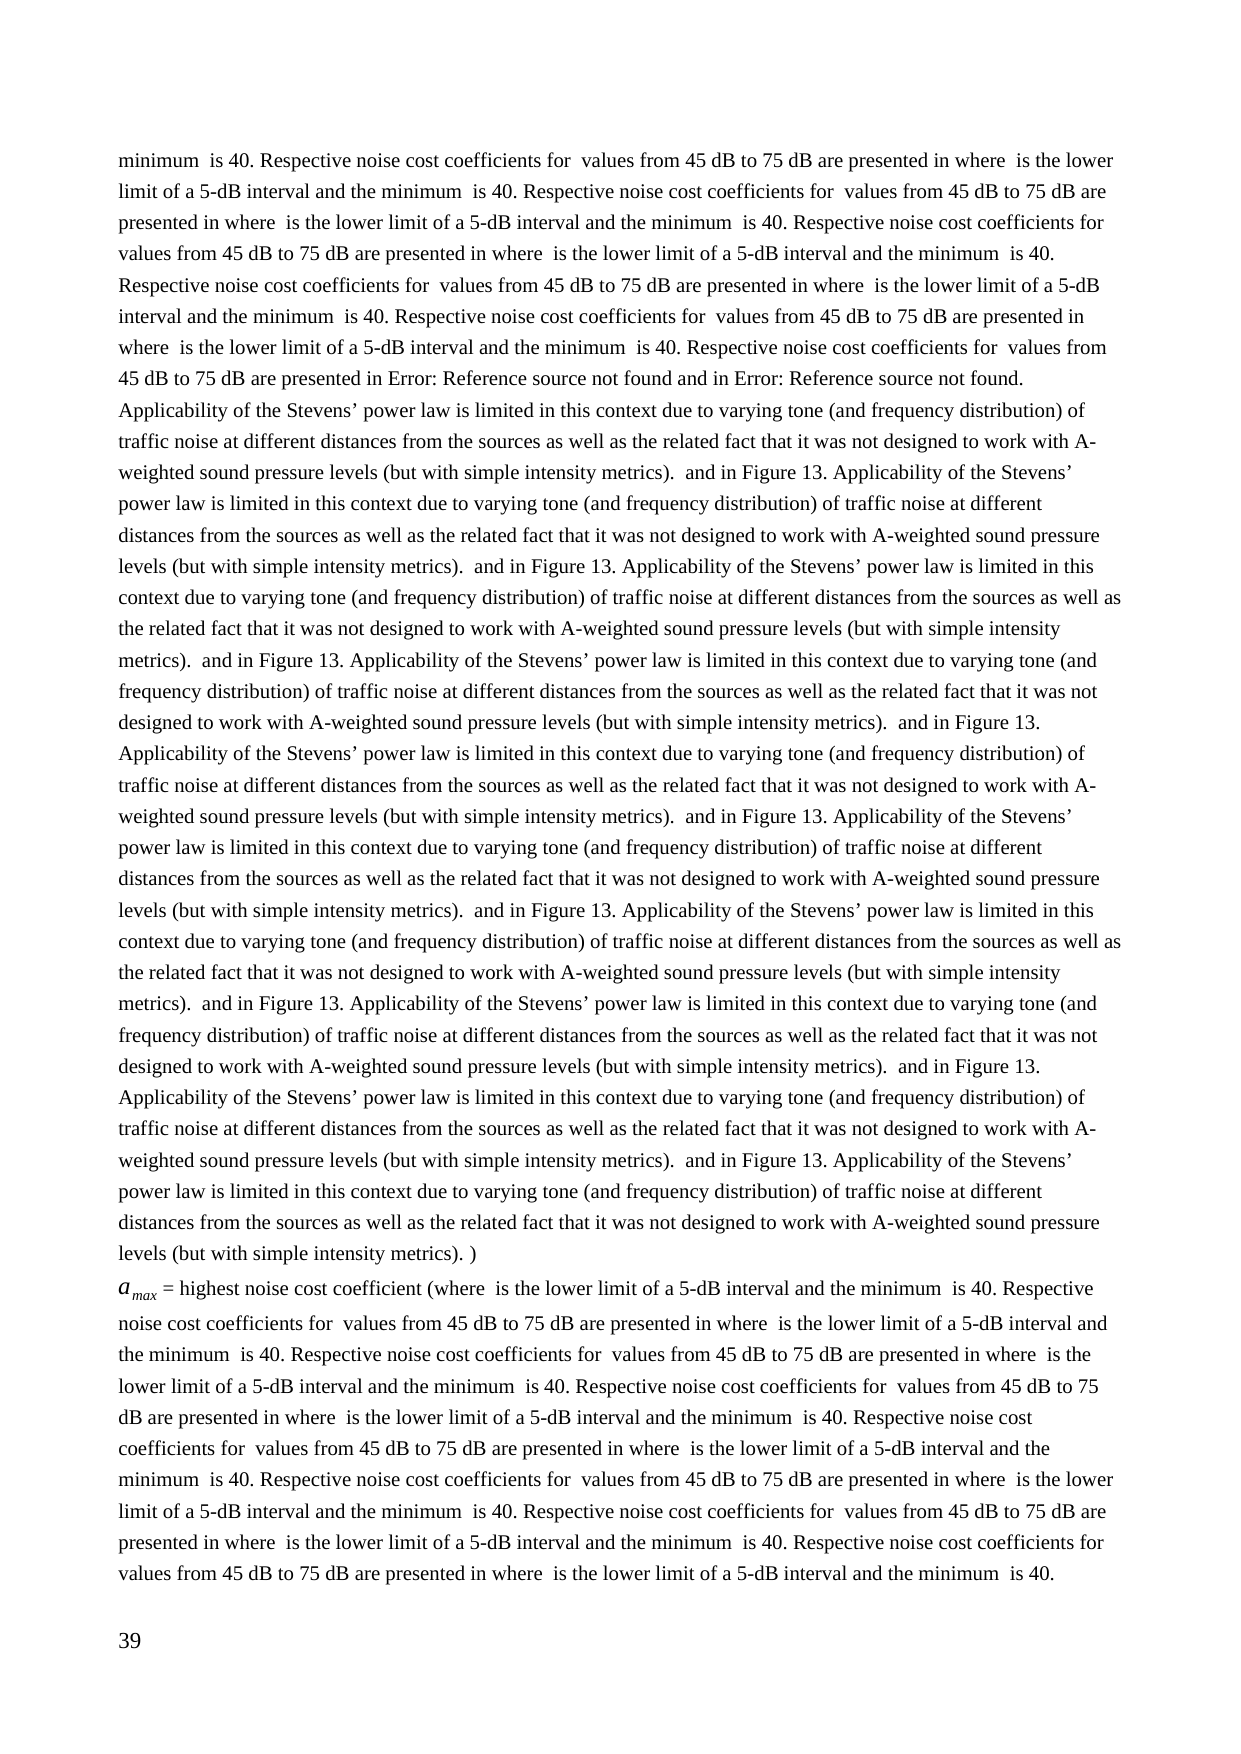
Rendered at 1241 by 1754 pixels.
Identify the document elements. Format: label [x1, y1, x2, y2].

text [118, 148, 1122, 1585]
